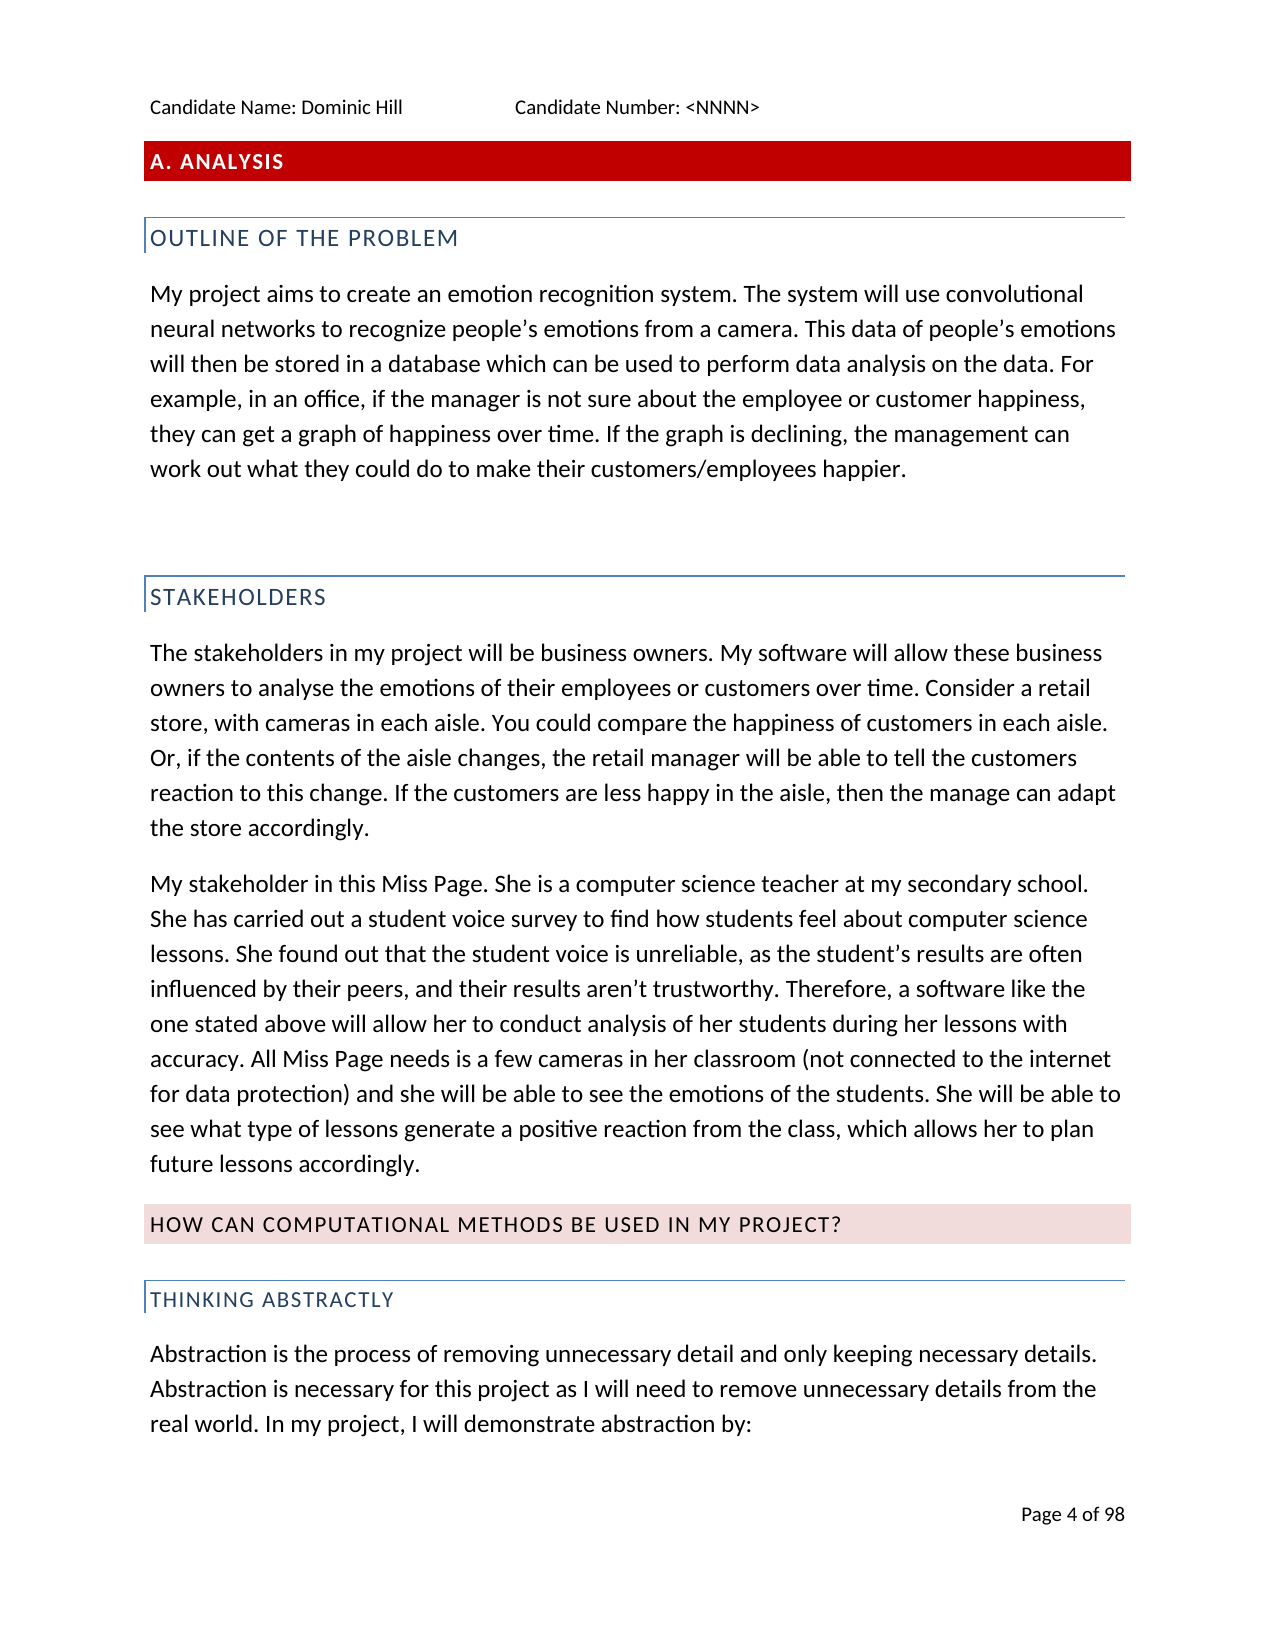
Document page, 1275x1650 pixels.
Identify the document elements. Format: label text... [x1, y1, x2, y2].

text My project aims to create an emotion recognition system. The system will use convolutional neural networks to recognize people’s emotions from a camera. This data of people’s emotions will then be stored in a database which can be used to perform data analysis on the data. For example, in an office, if the manager is not sure about the employee or customer happiness, they can get a graph of happiness over time. If the graph is declining, the management can work out what they could do to make their customers/employees happier. [150, 278, 1125, 484]
subtitle How can computational methods be used in my project? [150, 1210, 1125, 1238]
text Abstraction is the process of removing unnecessary detail and only keeping necessary details. Abstraction is necessary for this project as I will need to remove unnecessary details from the real world. In my project, I will demonstrate abstraction by: [150, 1338, 1125, 1439]
subtitle Stakeholders [146, 577, 1125, 612]
subtitle Thinking abstractly [146, 1281, 1125, 1313]
subtitle A. Analysis [150, 147, 1125, 175]
subtitle Outline of the problem [146, 218, 1125, 253]
text The stakeholders in my project will be business owners. My software will allow these business owners to analyse the emotions of their employees or customers over time. Consider a retail store, with cameras in each aisle. You could compare the happiness of customers in each aisle. Or, if the contents of the aisle changes, the retail manager will be able to tell the customers reaction to this change. If the customers are less happy in the aisle, then the manage can adapt the store accordingly. [150, 637, 1125, 842]
text My stakeholder in this Miss Page. She is a computer science teacher at my secondary school. She has carried out a student voice survey to find how students feel about computer science lessons. She found out that the student voice is unreliable, as the student’s results are often influenced by their peers, and their results aren’t trustworthy. Therefore, a software like the one stated above will allow her to conduct analysis of her students during her lessons with accuracy. All Miss Page needs is a few cameras in her classroom (not connected to the internet for data protection) and she will be able to see the emotions of the students. She will be able to see what type of lessons generate a positive reaction from the class, which allows her to plan future lessons accordingly. [150, 868, 1125, 1178]
